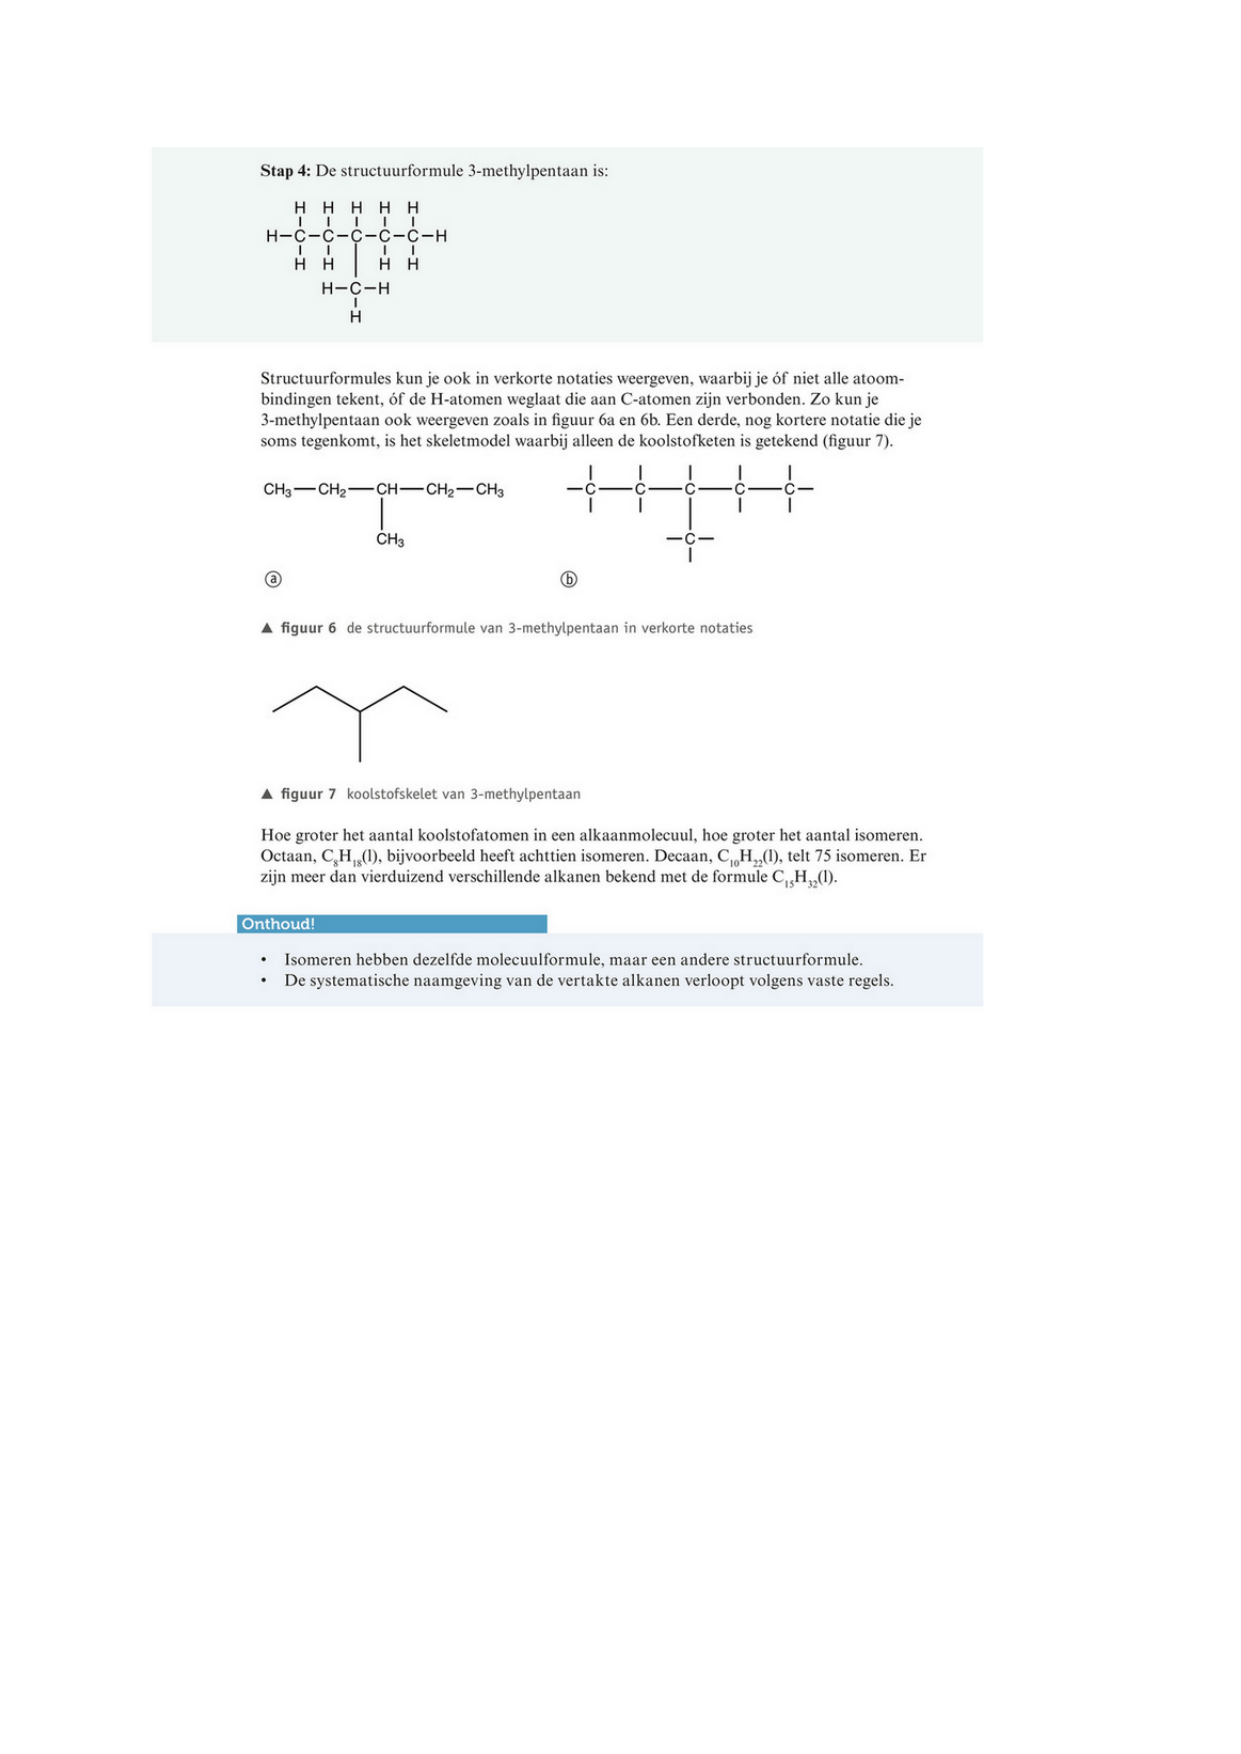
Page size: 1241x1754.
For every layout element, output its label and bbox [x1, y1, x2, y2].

picture [147, 147, 984, 1022]
